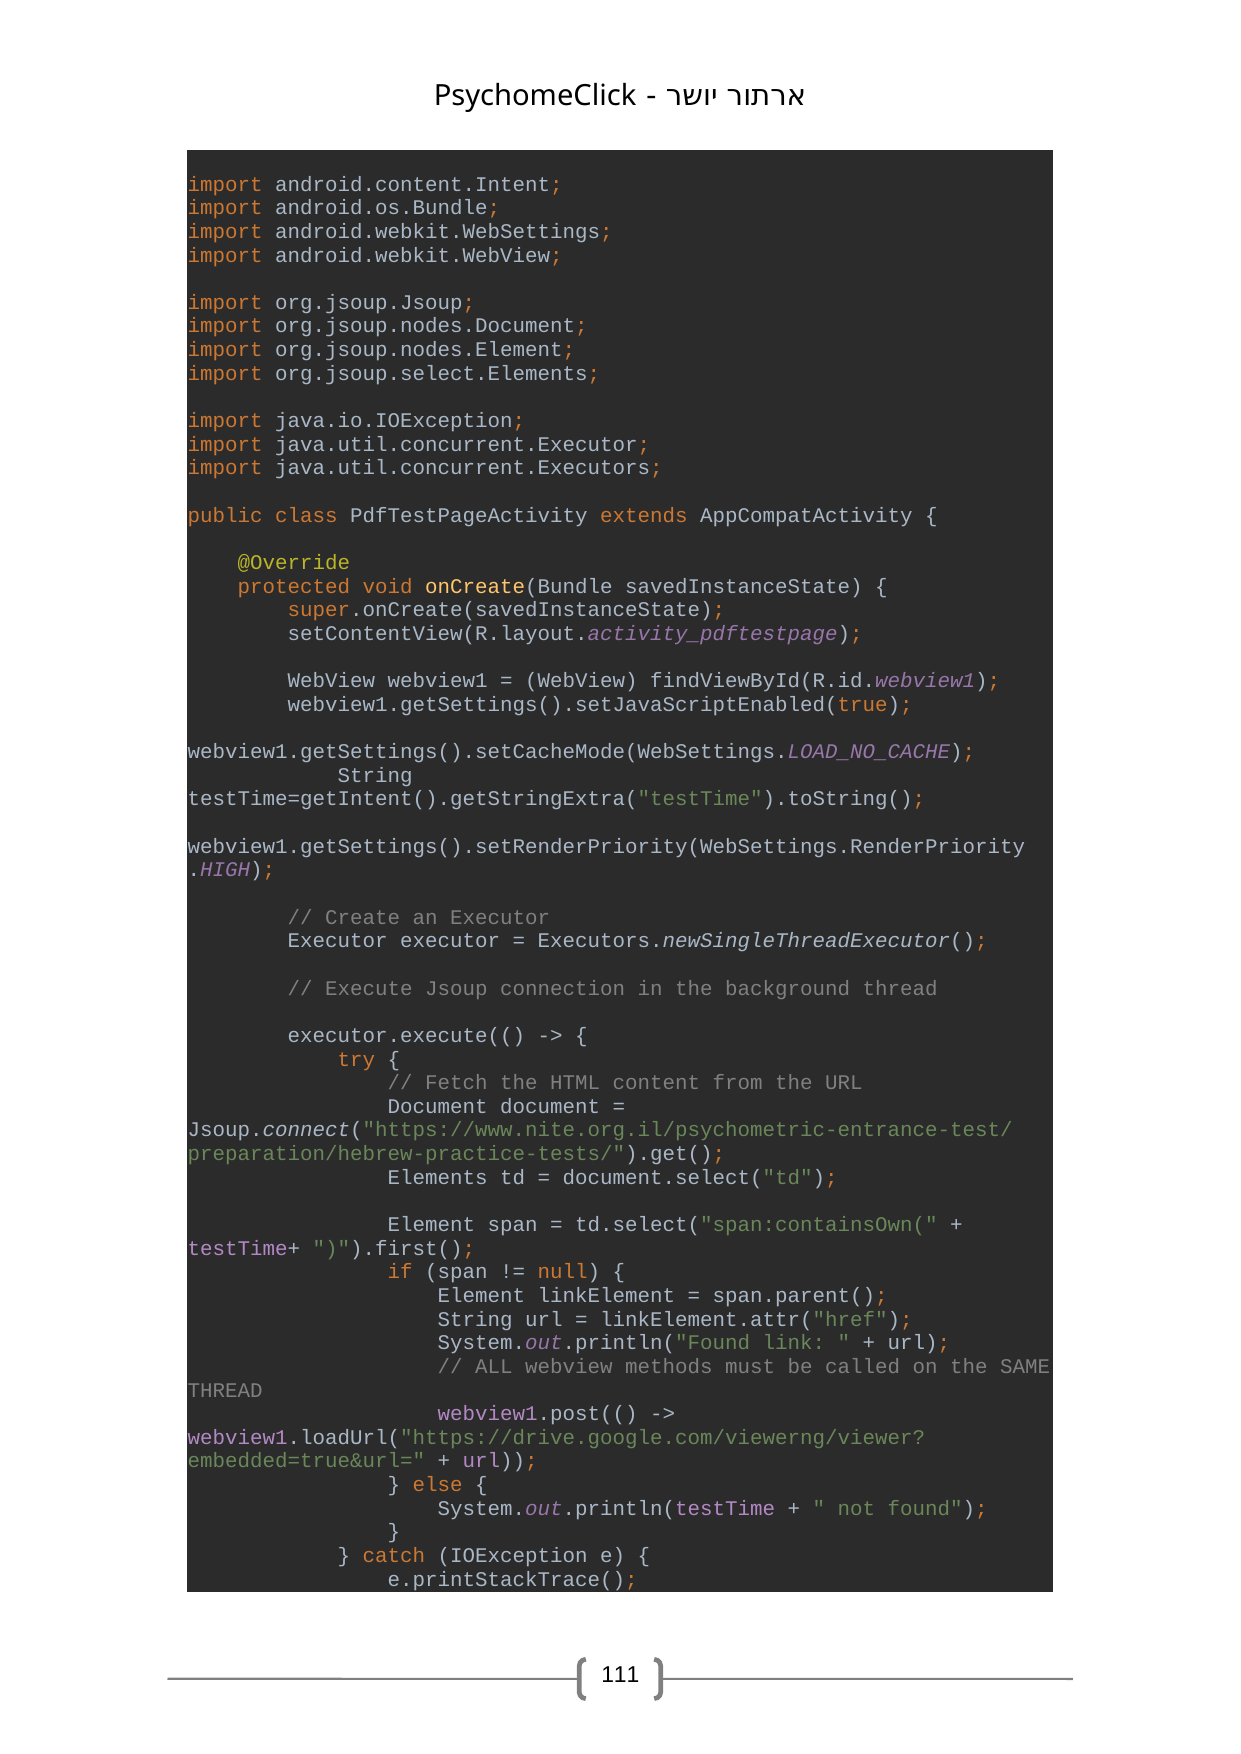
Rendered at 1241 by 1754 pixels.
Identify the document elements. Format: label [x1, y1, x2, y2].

text [187, 150, 1053, 1592]
